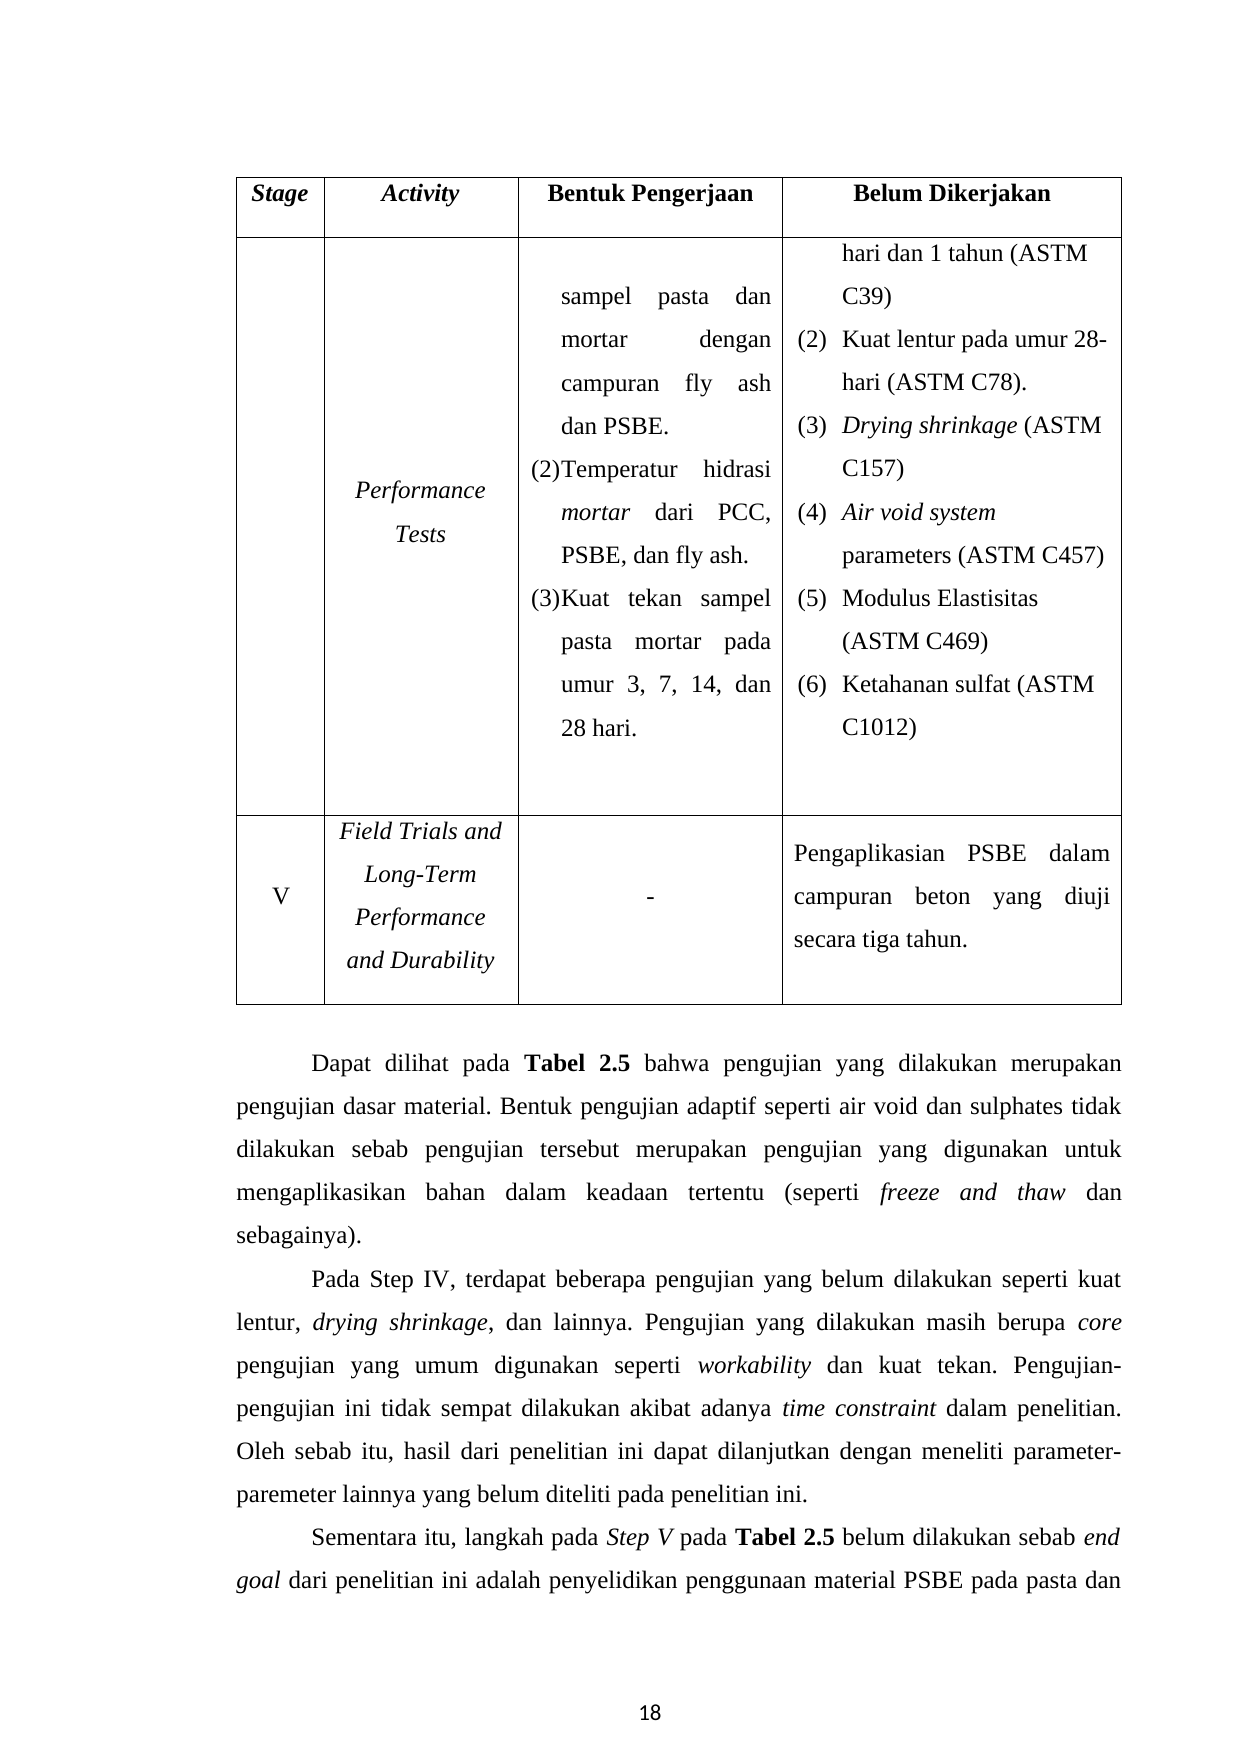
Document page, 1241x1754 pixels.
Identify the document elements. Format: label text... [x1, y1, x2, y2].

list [236, 1522, 1122, 1594]
table_cell Field Trials and Long-Term Performance and Durability [325, 816, 518, 1004]
table_cell - [519, 816, 782, 1004]
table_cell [519, 238, 782, 815]
list Dapat dilihat pada Tabel 2.5 bahwa pengujian yang dilakukan merupakan pengujian dasar material. Bentuk pengujian adaptif seperti air void dan sulphates tidak dilakukan sebab pengujian tersebut merupakan pengujian yang digunakan untuk mengaplikasikan bahan dalam keadaan tertentu (seperti freeze and thaw dan sebagainya). [236, 1048, 1122, 1249]
table_cell Concrete Performance Tests [325, 238, 518, 815]
table_cell IV [237, 238, 324, 815]
table_header Bentuk Pengerjaan [519, 178, 782, 237]
table_header Activity [325, 178, 518, 237]
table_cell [783, 238, 1121, 815]
table_cell V [237, 816, 324, 1004]
list Pada Step IV, terdapat beberapa pengujian yang belum dilakukan seperti kuat lentur, drying shrinkage, dan lainnya. Pengujian yang dilakukan masih berupa core pengujian yang umum digunakan seperti workability dan kuat tekan. Pengujian-pengujian ini tidak sempat dilakukan akibat adanya time constraint dalam penelitian. Oleh sebab itu, hasil dari penelitian ini dapat dilanjutkan dengan meneliti parameter-paremeter lainnya yang belum diteliti pada penelitian ini. [236, 1264, 1122, 1508]
table_header Belum Dikerjakan [783, 178, 1121, 237]
table_header Stage [237, 178, 324, 237]
table_cell Pengaplikasian PSBE dalam campuran beton yang diuji secara tiga tahun. [783, 816, 1121, 1004]
